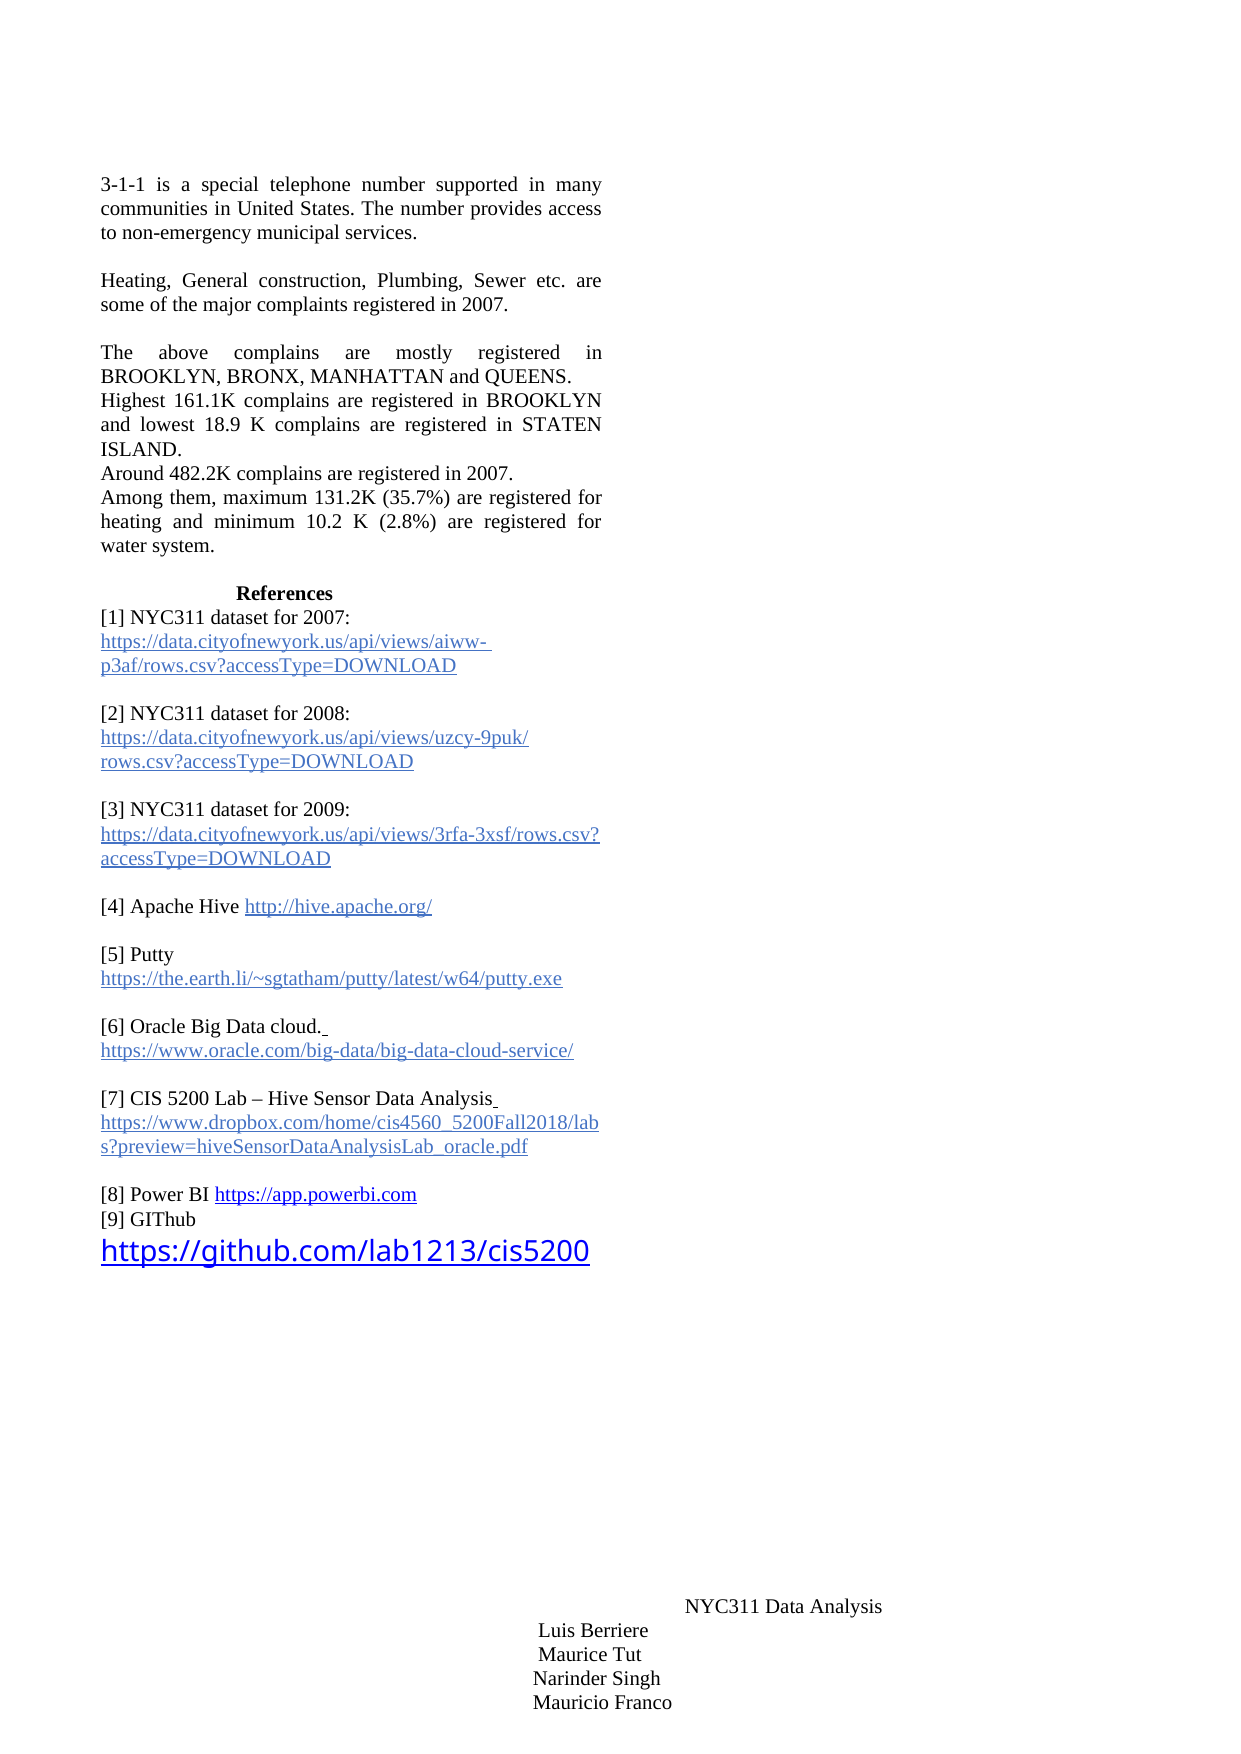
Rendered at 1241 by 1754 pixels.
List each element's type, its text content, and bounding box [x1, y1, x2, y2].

text https://www.oracle.com/big-data/big-data-cloud-service/ [100, 1038, 602, 1062]
text [5] Putty https://the.earth.li/~sgtatham/putty/latest/w64/putty.exe [100, 942, 602, 990]
text https://data.cityofnewyork.us/api/views/uzcy-9puk/rows.csv?accessType=DOWNLOAD [100, 725, 602, 773]
text The above complains are mostly registered in BROOKLYN, BRONX, MANHATTAN and QUEENS. [100, 340, 602, 388]
text [1] NYC311 dataset for 2007: [100, 605, 602, 629]
text Around 482.2K complains are registered in 2007. [100, 461, 602, 484]
text Among them, maximum 131.2K (35.7%) are registered for heating and minimum 10.2 K (2.8%) are registered for water system. [100, 484, 602, 557]
text [8] Power BI https://app.powerbi.com [100, 1182, 602, 1206]
text [6] Oracle Big Data cloud. [100, 1014, 602, 1038]
text Heating, General construction, Plumbing, Sewer etc. are some of the major complaints registered in 2007. [100, 268, 602, 316]
text https://data.cityofnewyork.us/api/views/3rfa-3xsf/rows.csv?accessType=DOWNLOAD [100, 821, 602, 869]
text References [100, 581, 602, 605]
text [4] Apache Hive http://hive.apache.org/ [100, 894, 602, 918]
text [3] NYC311 dataset for 2009: [100, 797, 602, 821]
text https://data.cityofnewyork.us/api/views/aiww- p3af/rows.csv?accessType=DOWNLOAD [100, 629, 602, 677]
text [7] CIS 5200 Lab – Hive Sensor Data Analysis https://www.dropbox.com/home/cis4560_5200Fall2018/labs?preview=hiveSensorDataAnalysisLab_oracle.pdf [100, 1086, 602, 1158]
text [2] NYC311 dataset for 2008: [100, 701, 602, 725]
text [9] GIThub https://github.com/lab1213/cis5200 [100, 1206, 602, 1270]
text Highest 161.1K complains are registered in BROOKLYN and lowest 18.9 K complains are registered in STATEN ISLAND. [100, 388, 602, 461]
text 3-1-1 is a special telephone number supported in many communities in United States. The number provides access to non-emergency municipal services. [100, 172, 602, 244]
